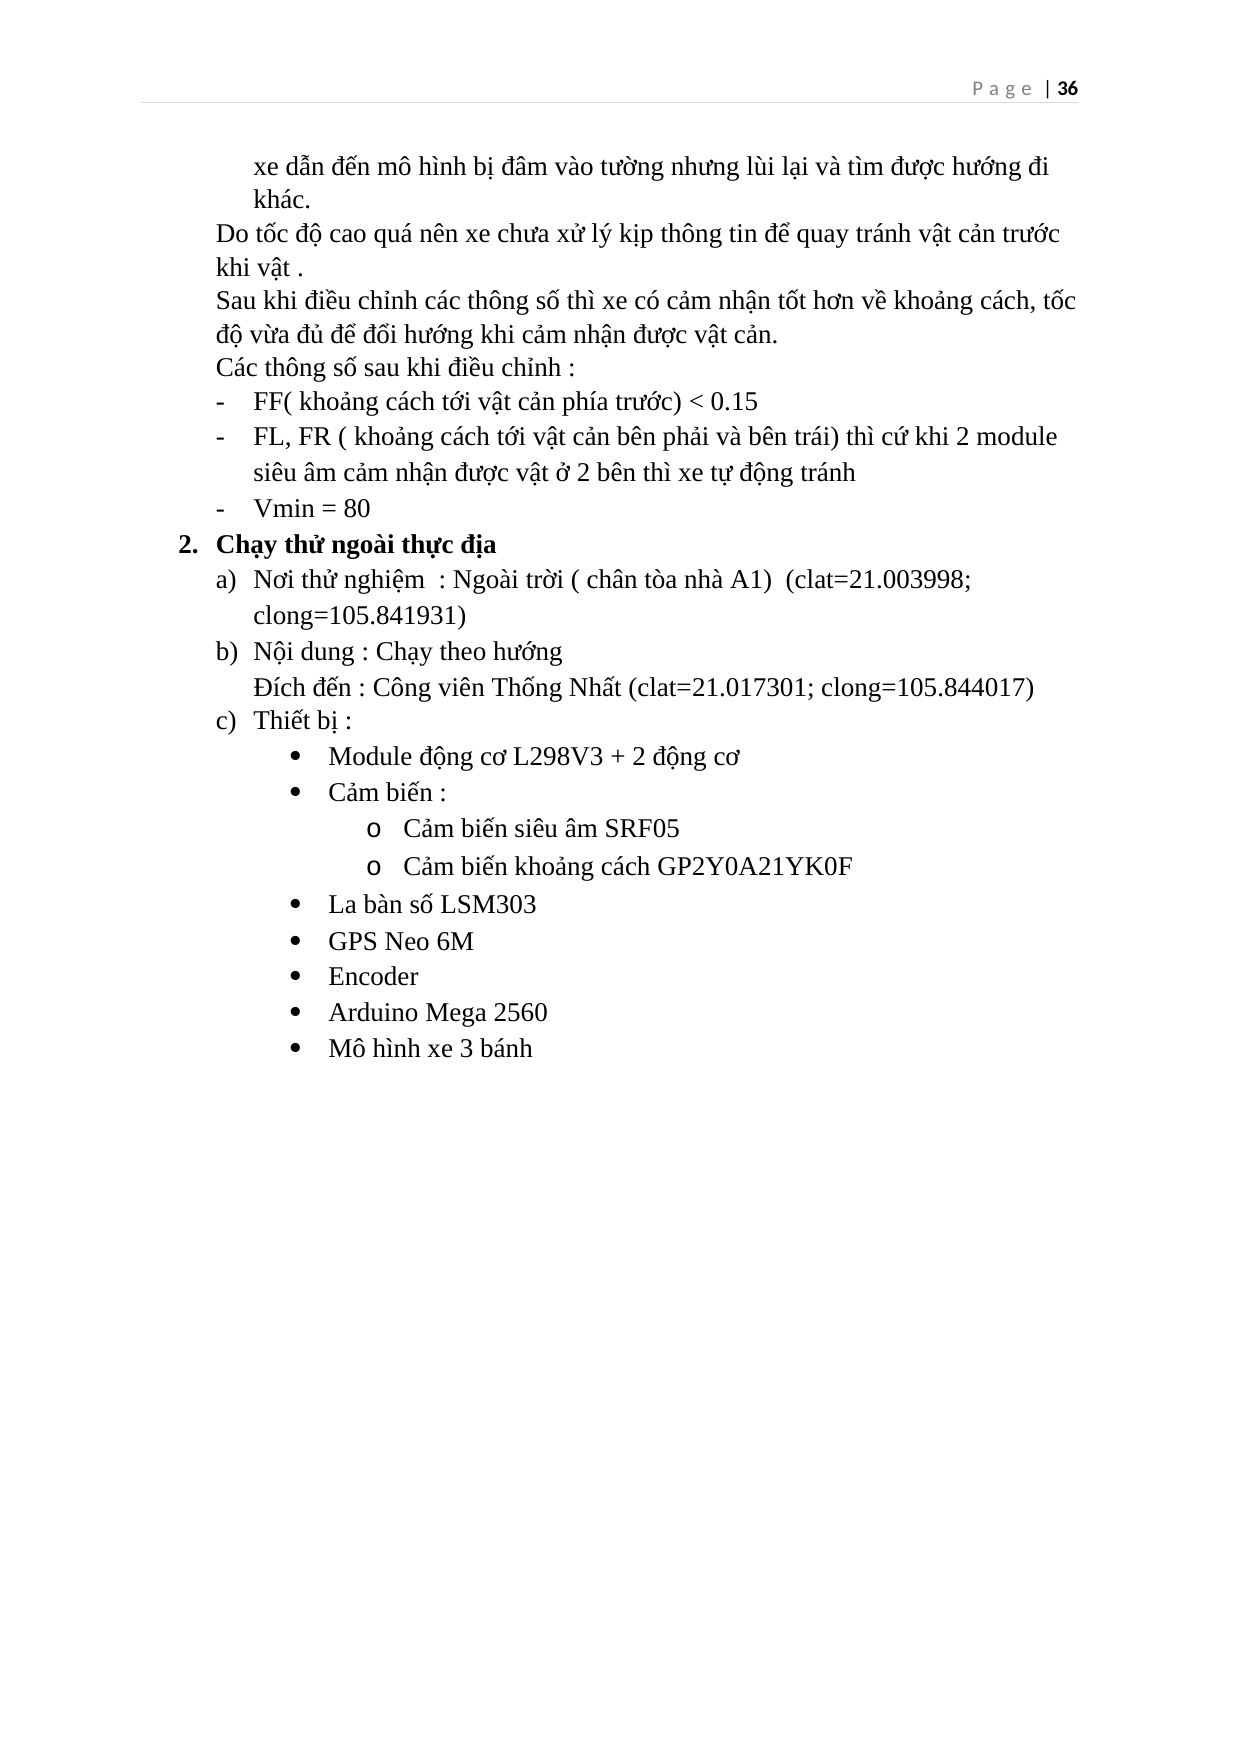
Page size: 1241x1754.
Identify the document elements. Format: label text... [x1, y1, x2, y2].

list Encoder [291, 961, 1078, 992]
list Thiết bị : [216, 704, 1078, 735]
list Cảm biến siêu âm SRF05 [366, 812, 1078, 845]
list Cảm biến khoảng cách GP2Y0A21YK0F [366, 850, 1078, 884]
list Cảm biến : [291, 776, 1078, 807]
list FF( khoảng cách tới vật cản phía trước) < 0.15 [216, 385, 1078, 416]
list Đích đến : Công viên Thống Nhất (clat=21.017301; clong=105.844017) [807, 671, 1162, 702]
list Do tốc độ cao quá nên xe chưa xử lý kịp thông tin để quay tránh vật cản trước khi vật . [216, 217, 1078, 282]
list Arduino Mega 2560 [291, 996, 1078, 1028]
list Vmin = 80 [216, 492, 1078, 523]
list La bàn số LSM303 [291, 889, 1078, 920]
list Chạy thử ngoài thực địa [178, 528, 1078, 559]
list FL, FR ( khoảng cách tới vật cản bên phải và bên trái) thì cứ khi 2 module siêu âm cảm nhận được vật ở 2 bên thì xe tự động tránh [216, 421, 1078, 487]
list Nội dung : Chạy theo hướng [216, 635, 1162, 666]
list Đích đến : Công viên Thống Nhất (clat=21.017301; clong=105.844017) [253, 671, 692, 702]
list Sau khi điều chỉnh các thông số thì xe có cảm nhận tốt hơn về khoảng cách, tốc độ vừa đủ để đổi hướng khi cảm nhận được vật cản. [216, 284, 1078, 349]
list GPS Neo 6M [291, 924, 1078, 956]
list Nơi thử nghiệm : Ngoài trời ( chân tòa nhà A1) (clat=21.003998; clong=105.841931) [216, 563, 1162, 630]
list Mô hình xe 3 bánh [291, 1032, 1078, 1064]
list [253, 150, 1078, 215]
list Module động cơ L298V3 + 2 động cơ [291, 740, 1078, 771]
list Các thông số sau khi điều chỉnh : [216, 351, 1078, 382]
